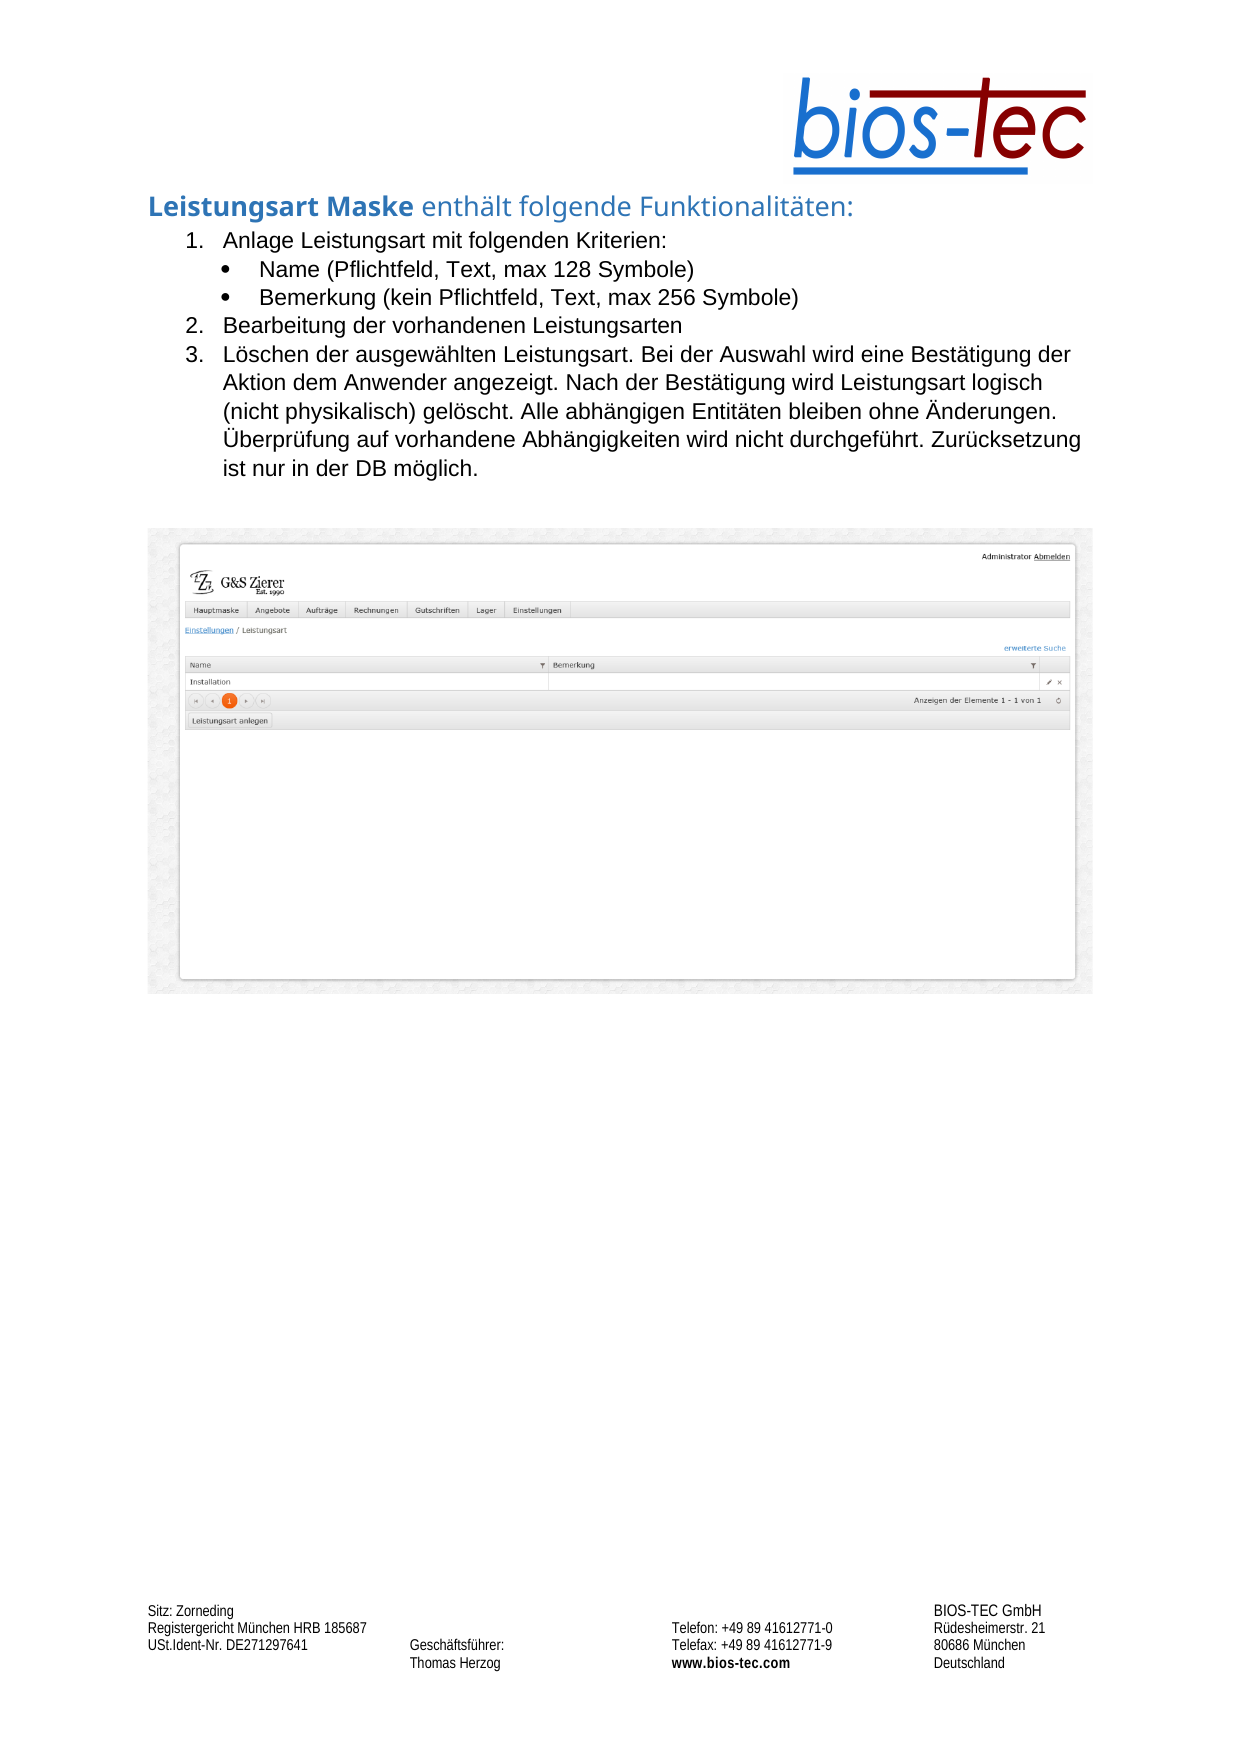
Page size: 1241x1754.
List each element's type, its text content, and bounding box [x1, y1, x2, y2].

picture [147, 528, 1093, 994]
list Bearbeitung der vorhandenen Leistungsarten [185, 312, 1093, 339]
picture [782, 73, 1093, 184]
list Anlage Leistungsart mit folgenden Kriterien: [185, 227, 1093, 253]
list Name (Pflichtfeld, Text, max 128 Symbole) [221, 256, 1093, 282]
subtitle Leistungsart Maske enthält folgende Funktionalitäten: [148, 187, 1093, 224]
list Bemerkung (kein Pflichtfeld, Text, max 256 Symbole) [221, 284, 1093, 310]
list Löschen der ausgewählten Leistungsart. Bei der Auswahl wird eine Bestätigung der Aktion dem Anwender angezeigt. Nach der Bestätigung wird Leistungsart logisch (nicht physikalisch) gelöscht. Alle abhängigen Entitäten bleiben ohne Änderungen. Überprüfung auf vorhandene Abhängigkeiten wird nicht durchgeführt. Zurücksetzung ist nur in der DB möglich. [185, 341, 1093, 481]
